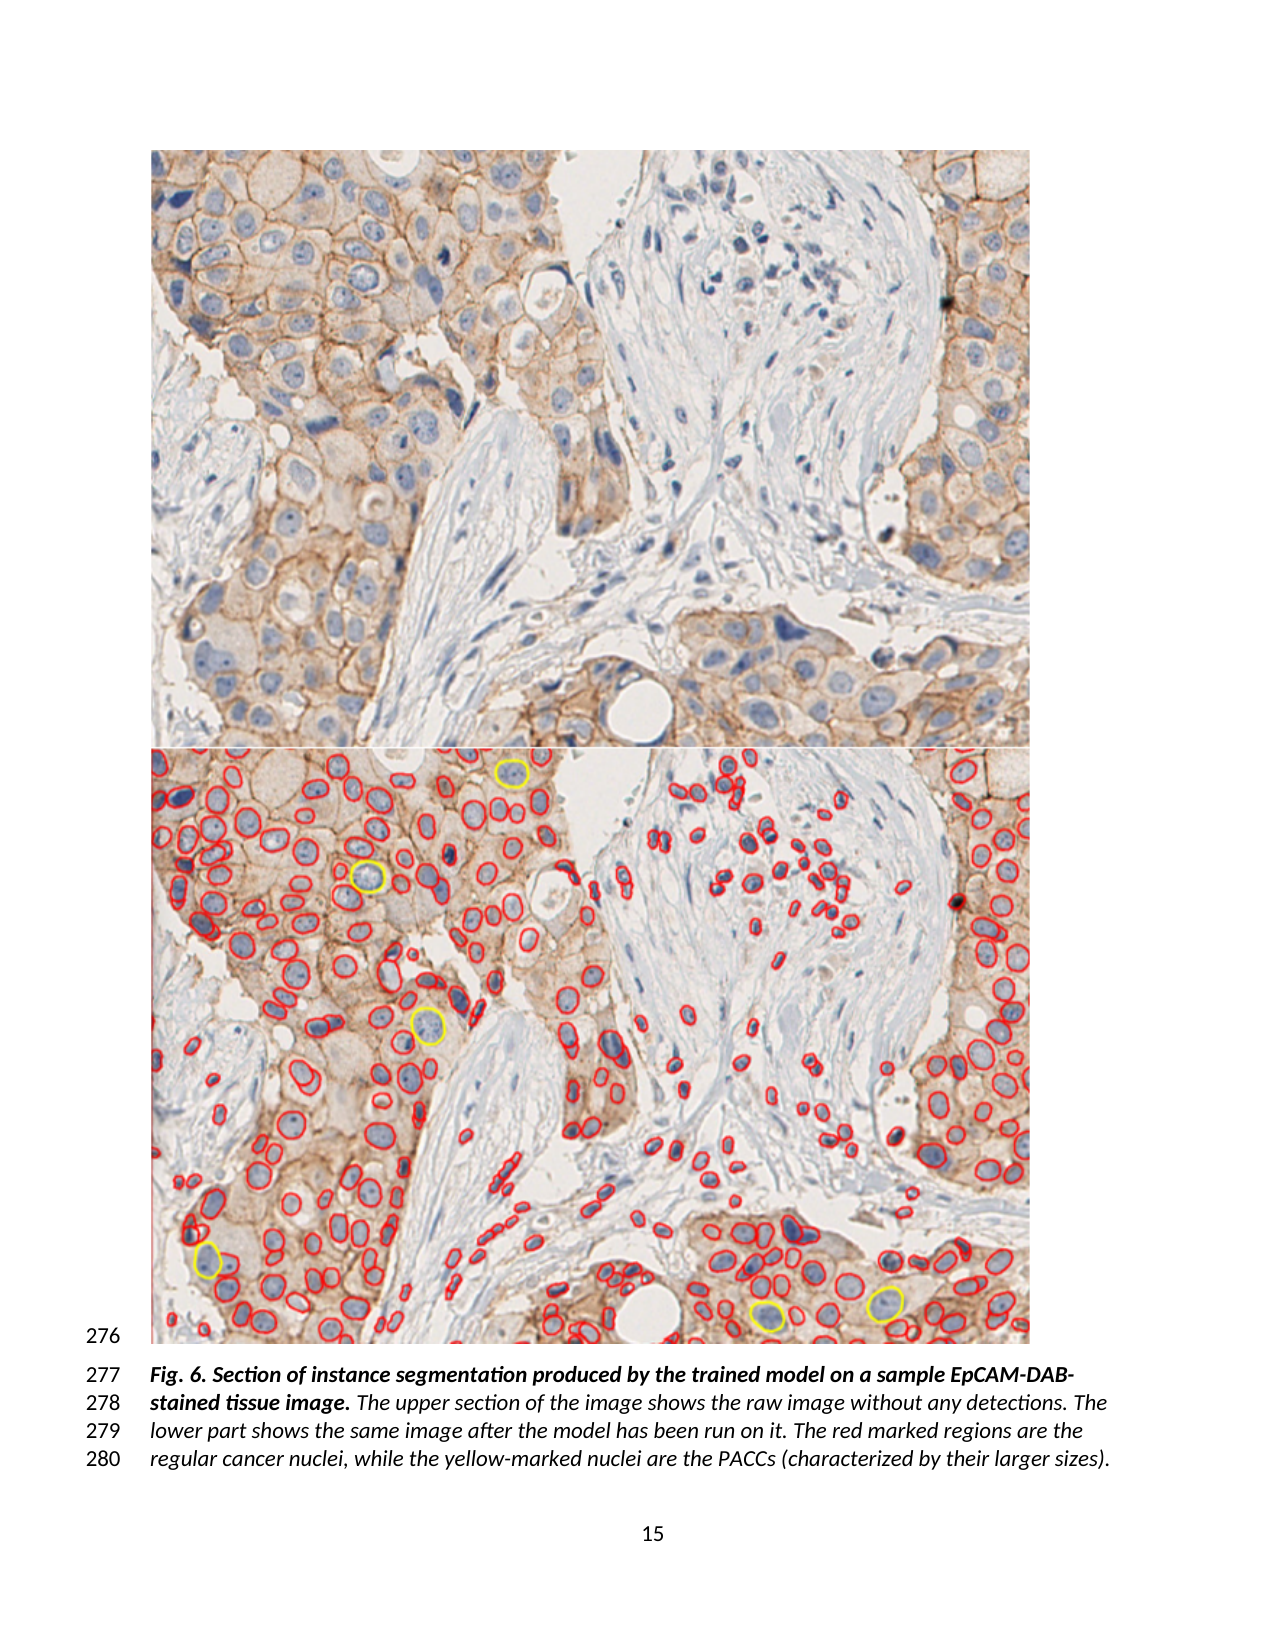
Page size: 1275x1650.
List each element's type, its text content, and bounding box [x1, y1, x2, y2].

picture [150, 150, 1030, 1344]
text Fig. 6. Section of instance segmentation produced by the trained model on a sample EpCAM-DAB-stained tissue image. The upper section of the image shows the raw image without any detections. The lower part shows the same image after the model has been run on it. The red marked regions are the regular cancer nuclei, while the yellow-marked nuclei are the PACCs (characterized by their larger sizes). [150, 1360, 1125, 1472]
